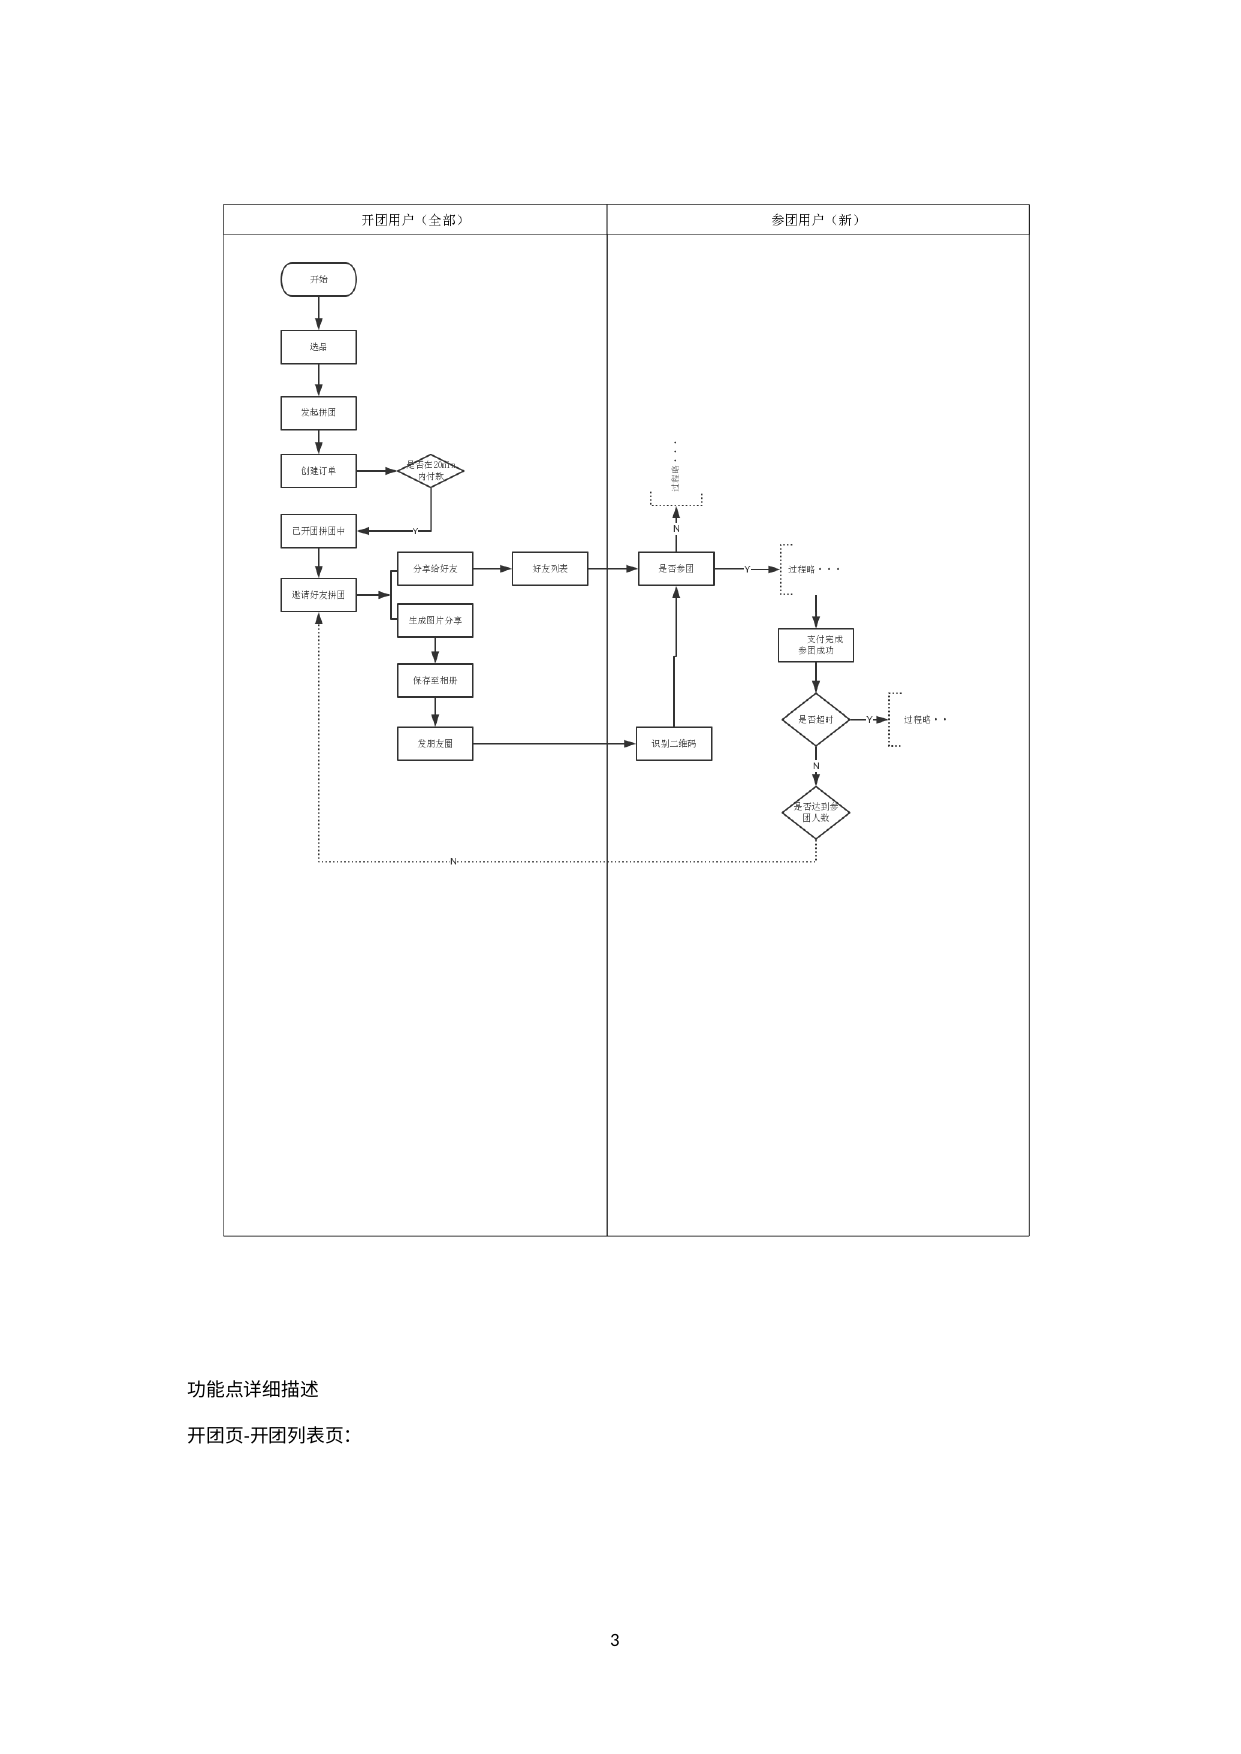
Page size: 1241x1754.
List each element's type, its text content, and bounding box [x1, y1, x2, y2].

text 功能点详细描述 [187, 1372, 1053, 1404]
picture [187, 168, 1053, 1260]
text 开团页-开团列表页： [187, 1418, 1053, 1450]
